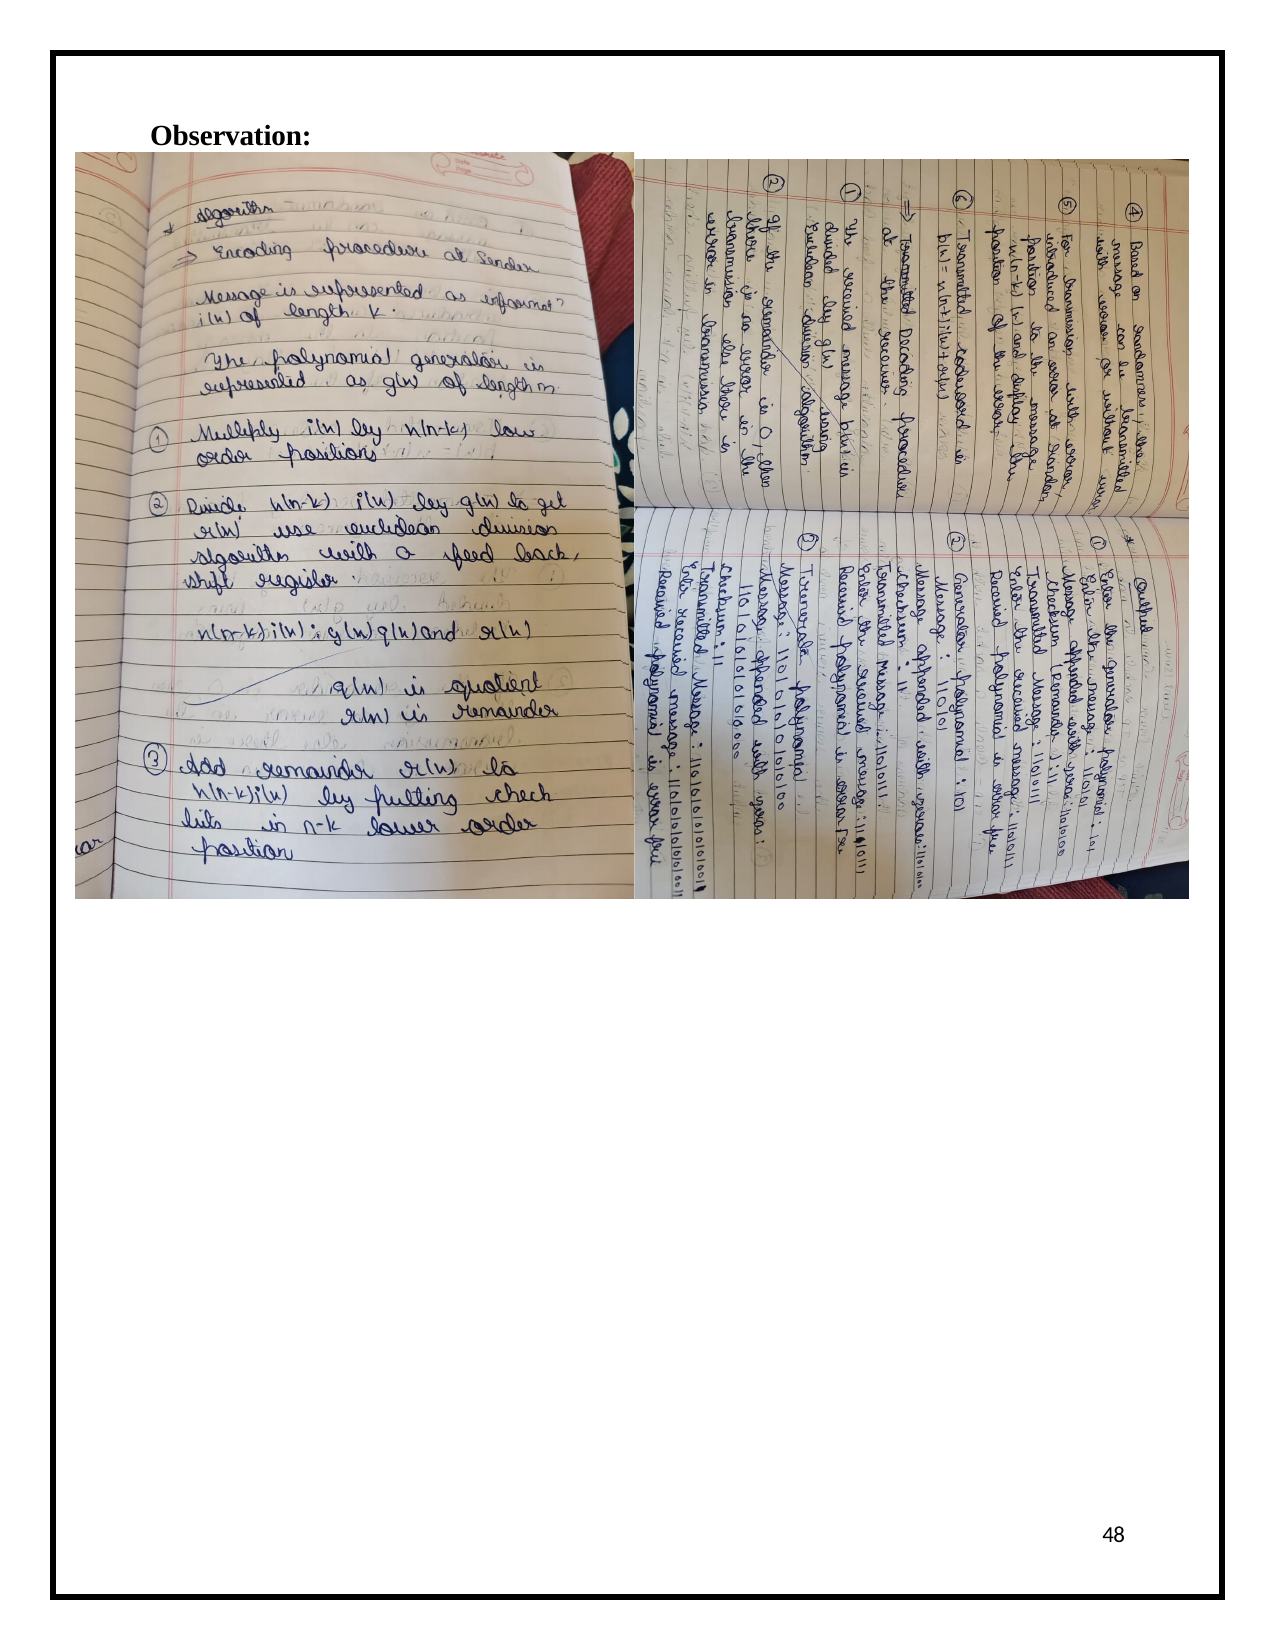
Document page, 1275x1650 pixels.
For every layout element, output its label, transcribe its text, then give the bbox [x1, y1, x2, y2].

picture [75, 152, 1189, 899]
text Observation: [150, 118, 1200, 152]
